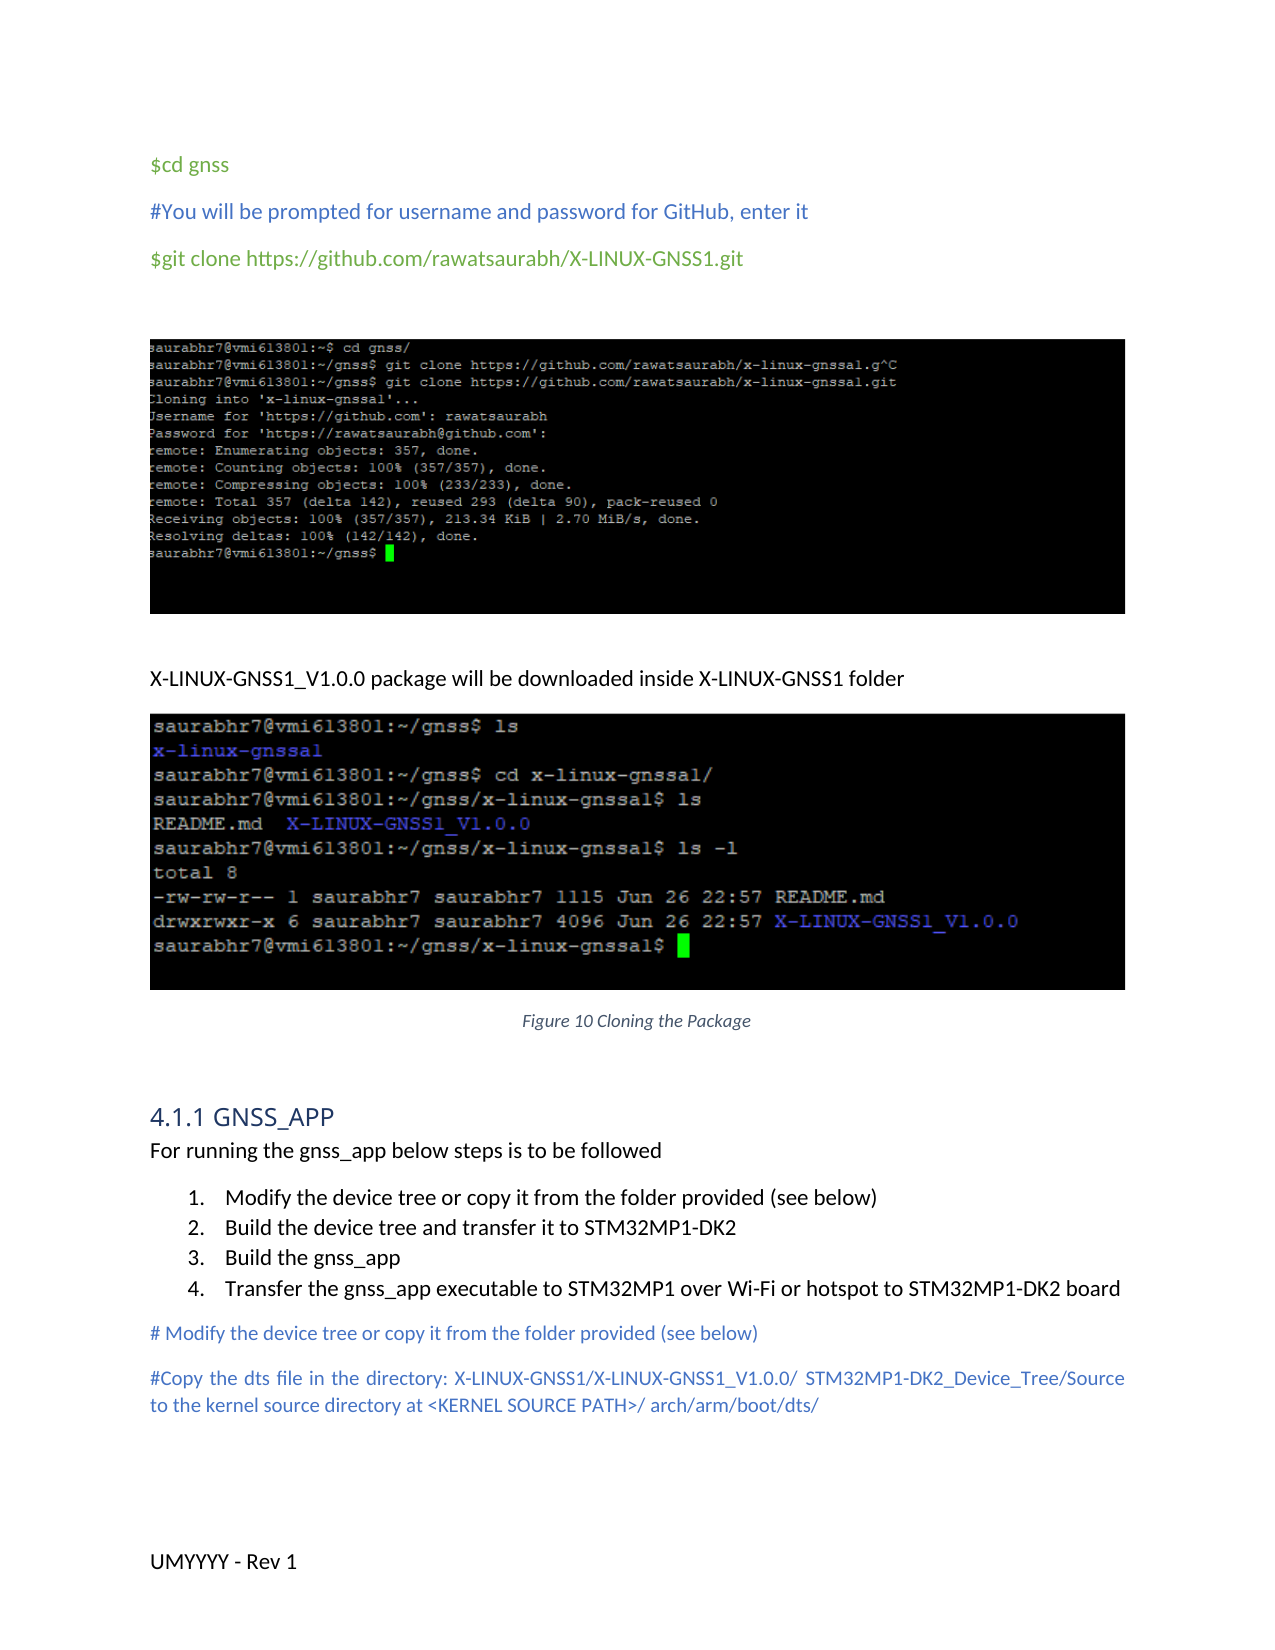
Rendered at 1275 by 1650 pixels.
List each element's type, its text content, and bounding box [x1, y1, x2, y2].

text Figure 16 Cloning the Package [150, 1009, 1125, 1032]
list Build the device tree and transfer it to STM32MP1-DK2 [187, 1213, 1125, 1241]
list Build the gnss_app [187, 1243, 1125, 1272]
text $cd gnss [150, 150, 1125, 178]
picture [150, 337, 1125, 614]
subtitle 4.1.1 GNSS_APP [150, 1099, 1125, 1133]
text # Modify the device tree or copy it from the folder provided (see below) [150, 1321, 1125, 1346]
text For running the gnss_app below steps is to be followed [150, 1136, 1125, 1164]
text #You will be prompted for username and password for GitHub, enter it [150, 197, 1125, 225]
list Modify the device tree or copy it from the folder provided (see below) [187, 1183, 1125, 1211]
text X-LINUX-GNSS1_V1.0.0 package will be downloaded inside X-LINUX-GNSS1 folder [150, 614, 1125, 692]
picture [150, 711, 1125, 990]
text #Copy the dts file in the directory: X-LINUX-GNSS1/X-LINUX-GNSS1_V1.0.0/ STM32MP1-DK2_Device_Tree/Source to the kernel source directory at <KERNEL SOURCE PATH>/ arch/arm/boot/dts/ [150, 1365, 1125, 1417]
text $git clone https://github.com/rawatsaurabh/X-LINUX-GNSS1.git [150, 244, 1125, 272]
list Transfer the gnss_app executable to STM32MP1 over Wi-Fi or hotspot to STM32MP1-DK2 board [187, 1274, 1125, 1302]
